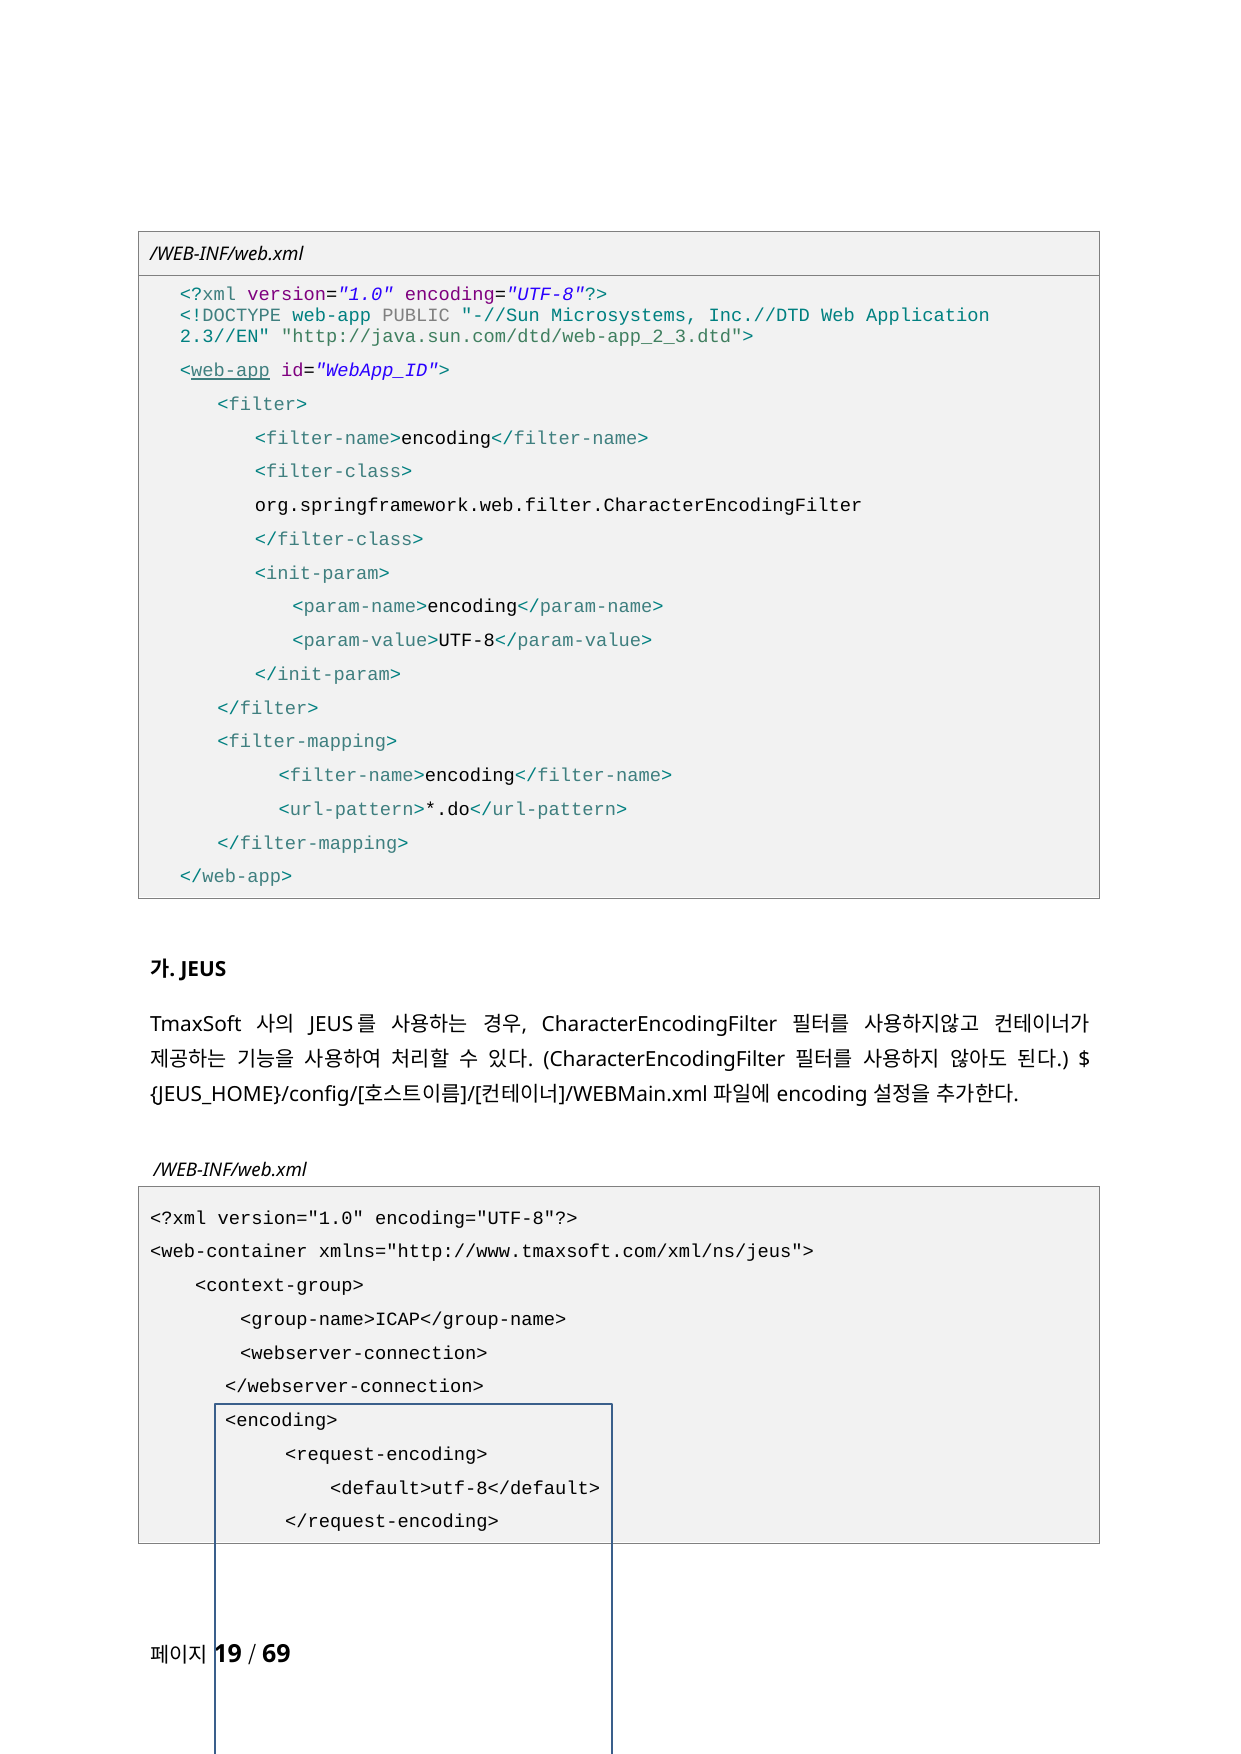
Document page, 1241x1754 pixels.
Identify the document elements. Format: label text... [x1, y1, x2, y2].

text TmaxSoft 사의 JEUS를 사용하는 경우, CharacterEncodingFilter 필터를 사용하지않고 컨테이너가 제공하는 기능을 사용하여 처리할 수 있다. (CharacterEncodingFilter 필터를 사용하지 않아도 된다.) ${JEUS_HOME}/config/[호스트이름]/[컨테이너]/WEBMain.xml 파일에 encoding 설정을 추가한다. [150, 1007, 1090, 1107]
text 가. JEUS [150, 952, 1090, 982]
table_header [139, 1187, 1099, 1542]
table_cell <?xml version="1.0" encoding="UTF-8"?> <!DOCTYPE web-app PUBLIC "-//Sun Microsystems, Inc.//DTD Web Application 2.3//EN" "http://java.sun.com/dtd/web-app_2_3.dtd"> <web-app id="WebApp_ID"> <filter> <filter-name>encoding</filter-name> <filter-class> org.springframework.web.filter.CharacterEncodingFilter </filter-class> <init-param> <param-name>encoding</param-name> <param-value>UTF-8</param-value> </init-param> </filter> <filter-mapping> <filter-name>encoding</filter-name> <url-pattern>*.do</url-pattern> </filter-mapping> </web-app> [139, 276, 1099, 897]
table_header /WEB-INF/web.xml [139, 232, 1099, 275]
